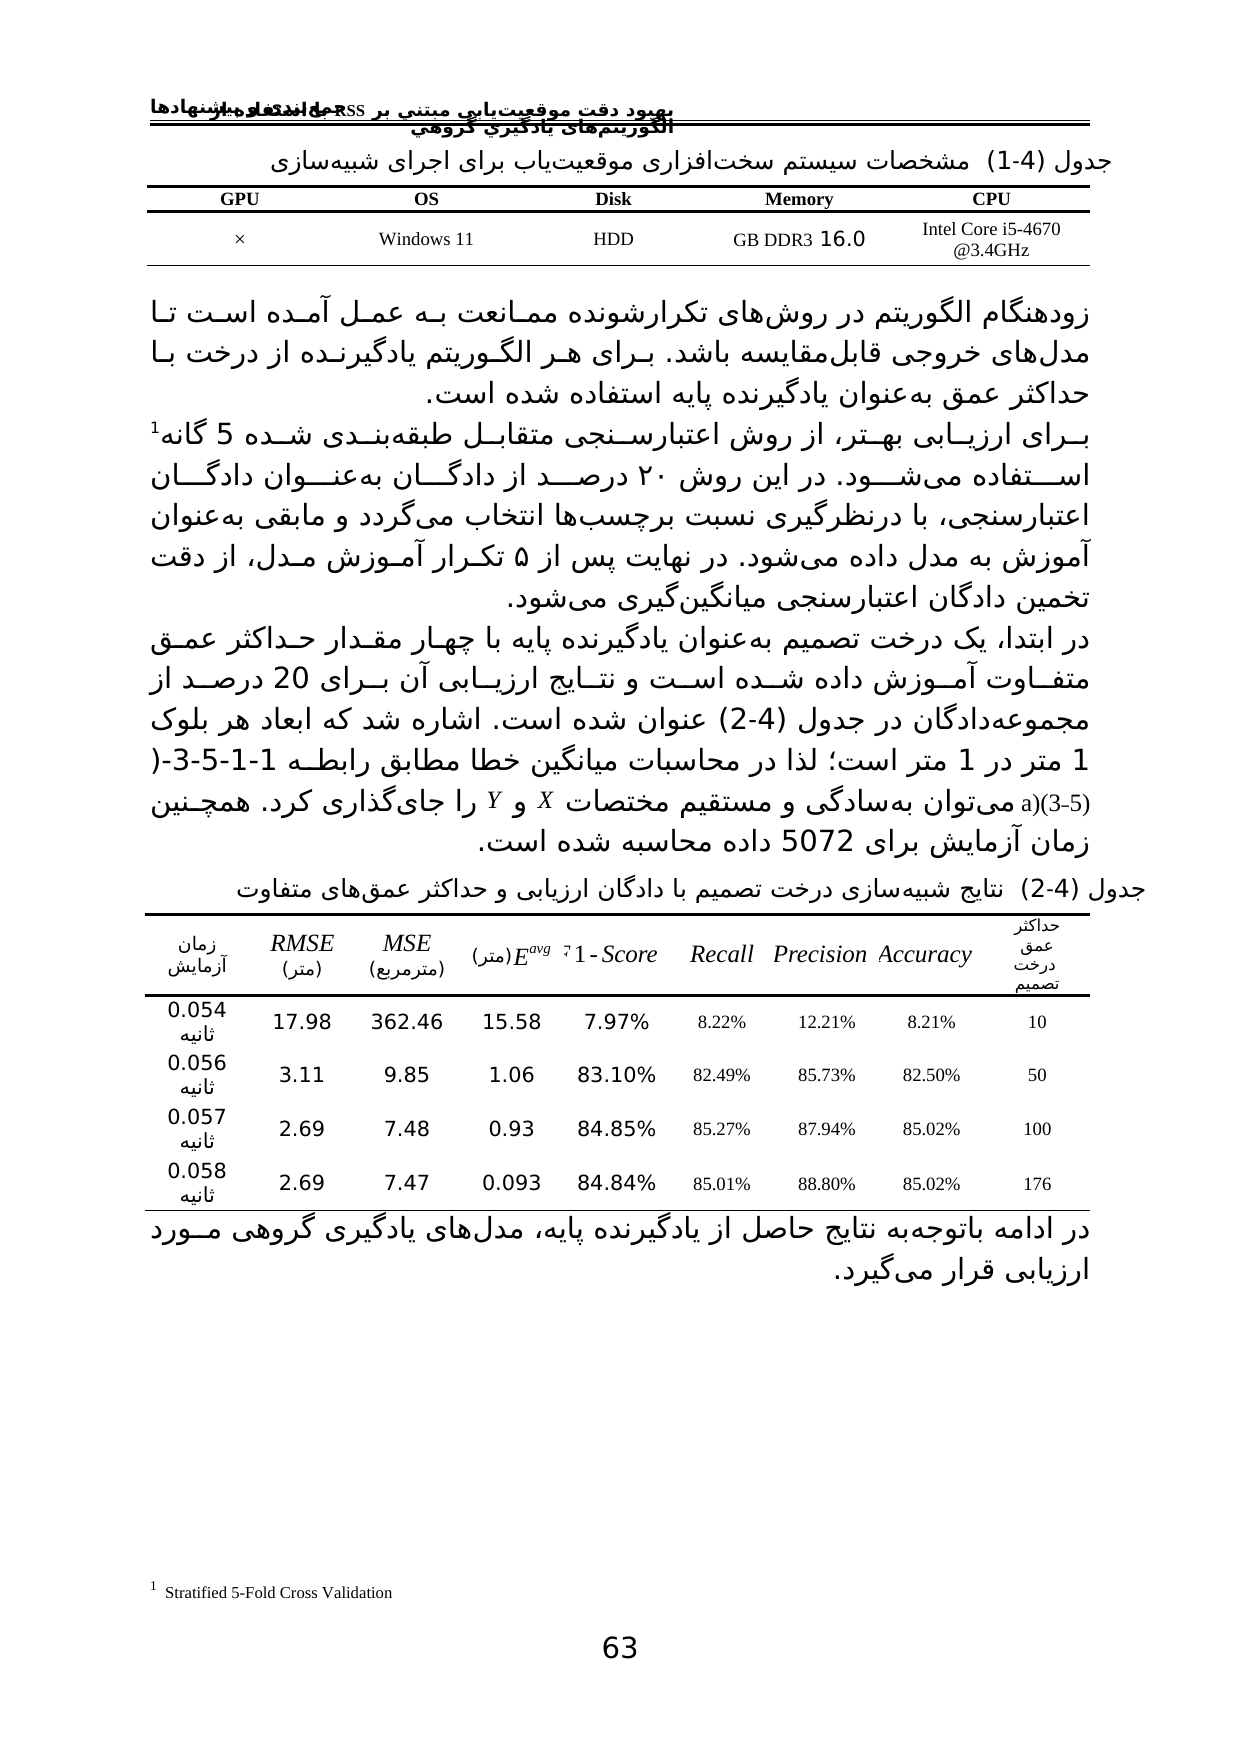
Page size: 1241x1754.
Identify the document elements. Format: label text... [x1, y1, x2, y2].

table_cell 0.058 ثانیه [145, 1156, 249, 1210]
table_cell 0.93 [460, 1102, 564, 1156]
table_cell HDD [521, 213, 706, 265]
table_cell 85.02% [879, 1156, 984, 1210]
table_header (متر) [460, 916, 564, 994]
table_header [879, 916, 984, 994]
table_cell 82.49% [669, 1048, 774, 1102]
table_cell 0.093 [460, 1156, 564, 1210]
table_cell 7.97% [564, 997, 669, 1048]
table_cell 2.69 [250, 1102, 354, 1156]
table_cell 7.48 [355, 1102, 459, 1156]
table_cell 8.22% [669, 997, 774, 1048]
table_header Disk [521, 188, 706, 210]
table_header OS [333, 188, 521, 210]
table_cell 17.98 [250, 997, 354, 1048]
table_cell 362.46 [355, 997, 459, 1048]
table_cell 83.10% [564, 1048, 669, 1102]
table_cell 84.85% [564, 1102, 669, 1156]
table_cell Windows 11 [333, 213, 521, 265]
table_cell 3.11 [250, 1048, 354, 1102]
table_header [564, 916, 669, 994]
list نتایج شبیه‌سازی درخت تصمیم با دادگان ارزیابی و حداکثر عمق‌های متفاوت [150, 878, 451, 903]
table_header [669, 916, 774, 994]
table_header Memory [706, 188, 893, 210]
table_cell 85.27% [669, 1102, 774, 1156]
table_cell 9.85 [355, 1048, 459, 1102]
table_cell Intel Core i5-4670 @3.4GHz [893, 213, 1090, 265]
table_cell 10 [984, 997, 1090, 1048]
list مشخصات سیستم سخت‌افزاری موقعیت‌یاب برای اجرای شبیه‌سازی [150, 150, 1090, 175]
table_cell 2.69 [250, 1156, 354, 1210]
table_cell 0.054 ثانیه [145, 997, 249, 1048]
table_cell 16.0 GB DDR3 [706, 213, 893, 265]
table_cell × [147, 213, 332, 265]
table_cell 88.80% [774, 1156, 879, 1210]
table_header (متر) [250, 916, 354, 994]
table_cell 176 [984, 1156, 1090, 1210]
table_cell 85.01% [669, 1156, 774, 1210]
table_header CPU [893, 188, 1090, 210]
text در ادامه باتوجه‌به نتایج حاصل از یادگیرنده پایه، مدل‌های یادگیری گروهی مورد ارزیابی قرار می‌گیرد. [150, 1211, 1090, 1286]
table_cell 85.73% [774, 1048, 879, 1102]
table_cell 100 [984, 1102, 1090, 1156]
table_cell 0.057 ثانیه [145, 1102, 249, 1156]
table_cell 15.58 [460, 997, 564, 1048]
table_header (مترمربع) [355, 916, 459, 994]
table_cell 0.056 ثانیه [145, 1048, 249, 1102]
table_cell 50 [984, 1048, 1090, 1102]
table_cell 8.21% [879, 997, 984, 1048]
table_header زمان آزمایش [145, 916, 249, 994]
table_header GPU [147, 188, 332, 210]
text برای ارزیابی بهتر، از روش اعتبارسنجی متقابل طبقه‌بندی شده 5 گانه استفاده می‌شود. در این روش ۲۰ درصد از دادگان به‌عنوان دادگان اعتبارسنجی، با درنظرگیری نسبت برچسب‌ها انتخاب می‌گردد و مابقی به‌عنوان آموزش به مدل داده می‌شود. در نهایت پس از ۵ تکرار آموزش مدل، از دقت تخمین دادگان اعتبارسنجی میانگین‌گیری می‌شود. [150, 417, 1090, 614]
table_cell 87.94% [774, 1102, 879, 1156]
table_cell 1.06 [460, 1048, 564, 1102]
table_header حداکثر عمق درخت تصمیم [984, 916, 1090, 994]
table_cell 12.21% [774, 997, 879, 1048]
table_cell 84.84% [564, 1156, 669, 1210]
text در ابتدا، یک درخت تصمیم به‌عنوان یادگیرنده پایه با چهار مقدار حداکثر عمق متفاوت آموزش داده شده است و نتایج ارزیابی آن برای 20 درصد از مجموعه‌دادگان در ‏جدول (4˗2) عنوان شده است. اشاره شد که ابعاد هر بلوک 1 متر در 1 متر است؛ لذا در محاسبات میانگین خطا مطابق رابطه ‏(3˗33) می‌توان به‌سادگی و مستقیم مختصات و را جای‌گذاری کرد. همچنین زمان آزمایش برای 5072 داده محاسبه شده است. [150, 621, 1090, 858]
text زودهنگام الگوریتم در روش‌های تکرارشونده ممانعت به عمل آمده است تا مدل‌های خروجی قابل‌مقایسه باشد. برای هر الگوریتم یادگیرنده از درخت با حداکثر عمق به‌عنوان یادگیرنده پایه استفاده شده است. [150, 295, 1090, 411]
table_cell 85.02% [879, 1102, 984, 1156]
table_cell 7.47 [355, 1156, 459, 1210]
table_header [774, 916, 879, 994]
list نتایج شبیه‌سازی درخت تصمیم با دادگان ارزیابی و حداکثر عمق‌های متفاوت [422, 878, 1090, 903]
table_cell 82.50% [879, 1048, 984, 1102]
